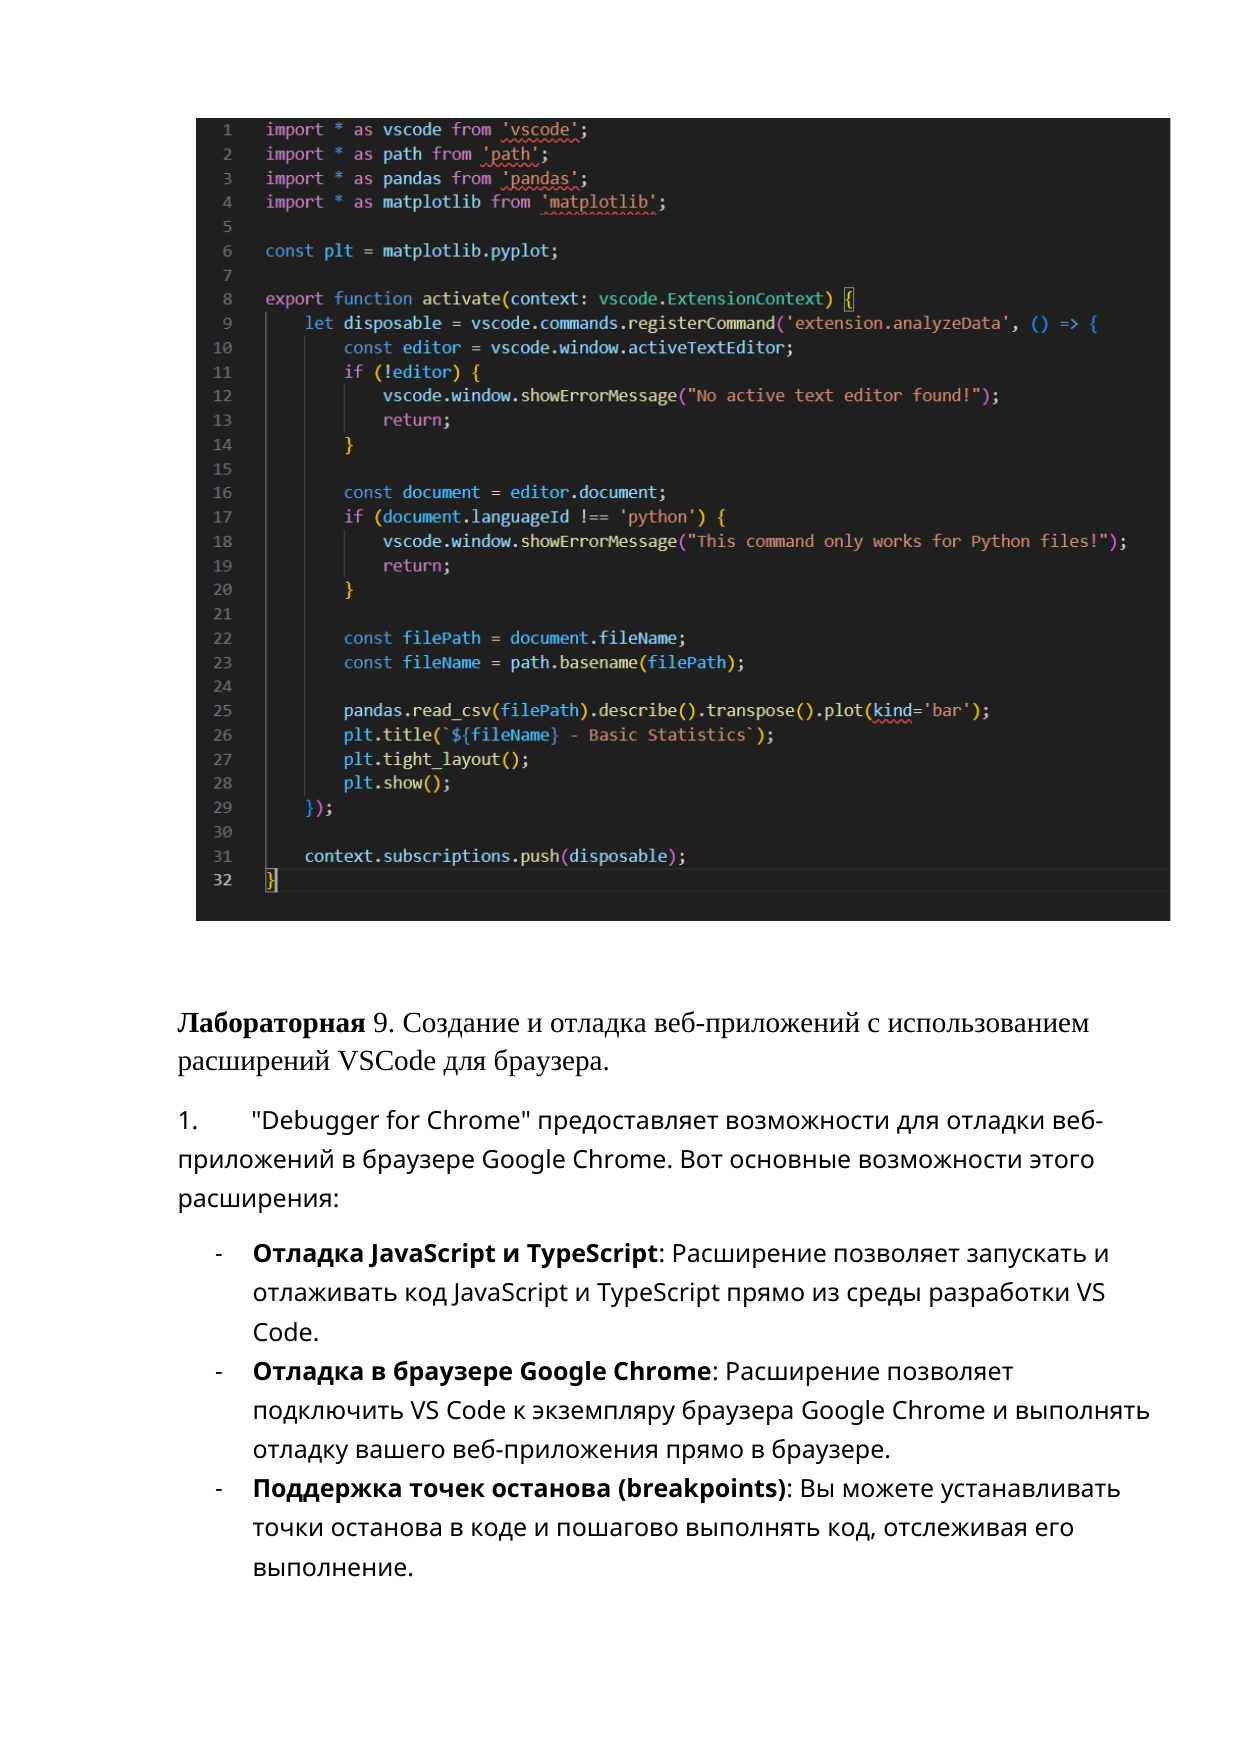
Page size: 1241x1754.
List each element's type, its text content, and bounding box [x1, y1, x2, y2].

list Отладка JavaScript и TypeScript: Расширение позволяет запускать и отлаживать код JavaScript и TypeScript прямо из среды разработки VS Code. [215, 1236, 1152, 1348]
list Отладка в браузере Google Chrome: Расширение позволяет подключить VS Code к экземпляру браузера Google Chrome и выполнять отладку вашего веб-приложения прямо в браузере. [215, 1353, 1152, 1466]
picture [196, 118, 1171, 921]
text Лабораторная 9. Создание и отладка веб-приложений с использованием расширений VSCode для браузера. [177, 1005, 1152, 1077]
list Поддержка точек останова (breakpoints): Вы можете устанавливать точки останова в коде и пошагово выполнять код, отслеживая его выполнение. [215, 1471, 1152, 1583]
list "Debugger for Chrome" предоставляет возможности для отладки веб-приложений в браузере Google Chrome. Вот основные возможности этого расширения: [177, 1103, 1152, 1215]
